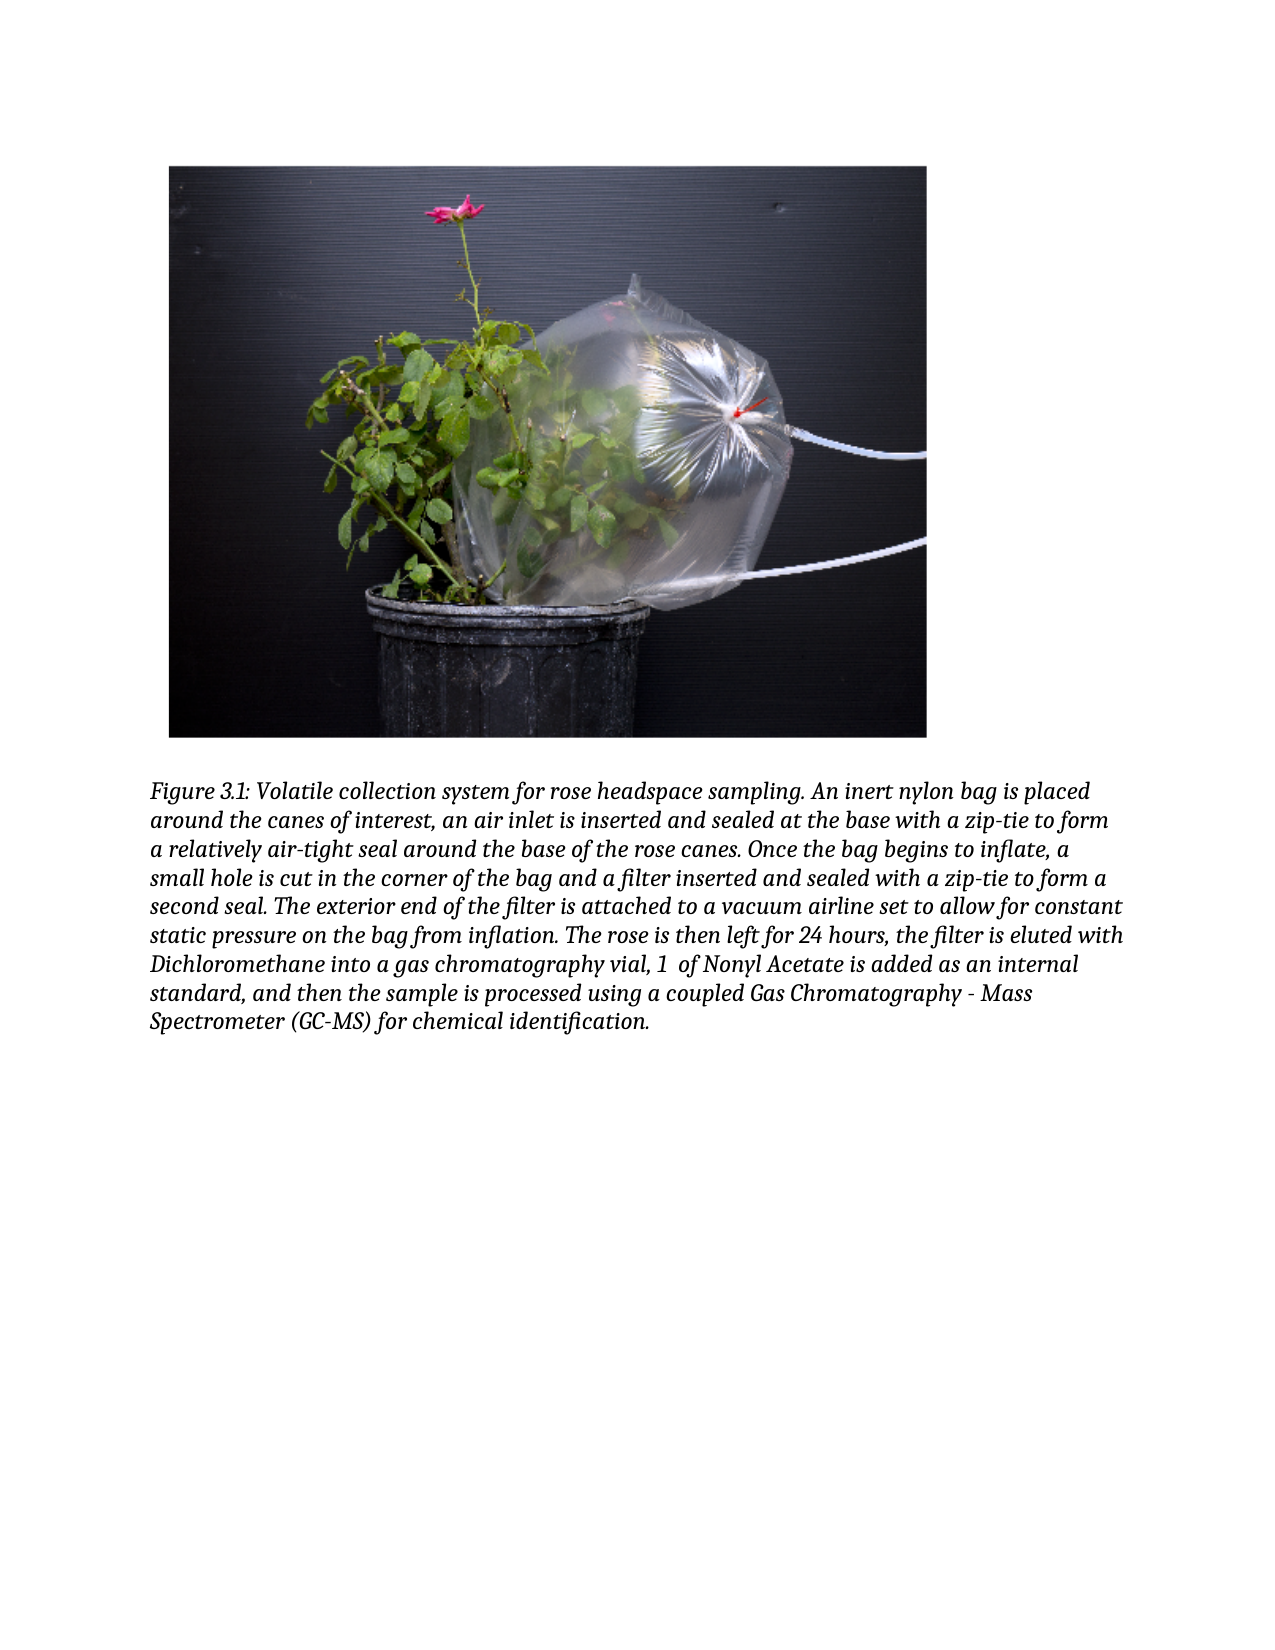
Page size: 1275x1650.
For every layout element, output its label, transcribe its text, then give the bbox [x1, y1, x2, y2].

text Figure 3.1: Volatile collection system for rose headspace sampling. An inert nylon bag is placed around the canes of interest, an air inlet is inserted and sealed at the base with a zip-tie to form a relatively air-tight seal around the base of the rose canes. Once the bag begins to inflate, a small hole is cut in the corner of the bag and a filter inserted and sealed with a zip-tie to form a second seal. The exterior end of the filter is attached to a vacuum airline set to allow for constant static pressure on the bag from inflation. The rose is then left for 24 hours, the filter is eluted with Dichloromethane into a gas chromatography vial, 1 of Nonyl Acetate is added as an internal standard, and then the sample is processed using a coupled Gas Chromatography - Mass Spectrometer (GC-MS) for chemical identification. [150, 777, 1125, 1036]
picture [168, 150, 927, 757]
